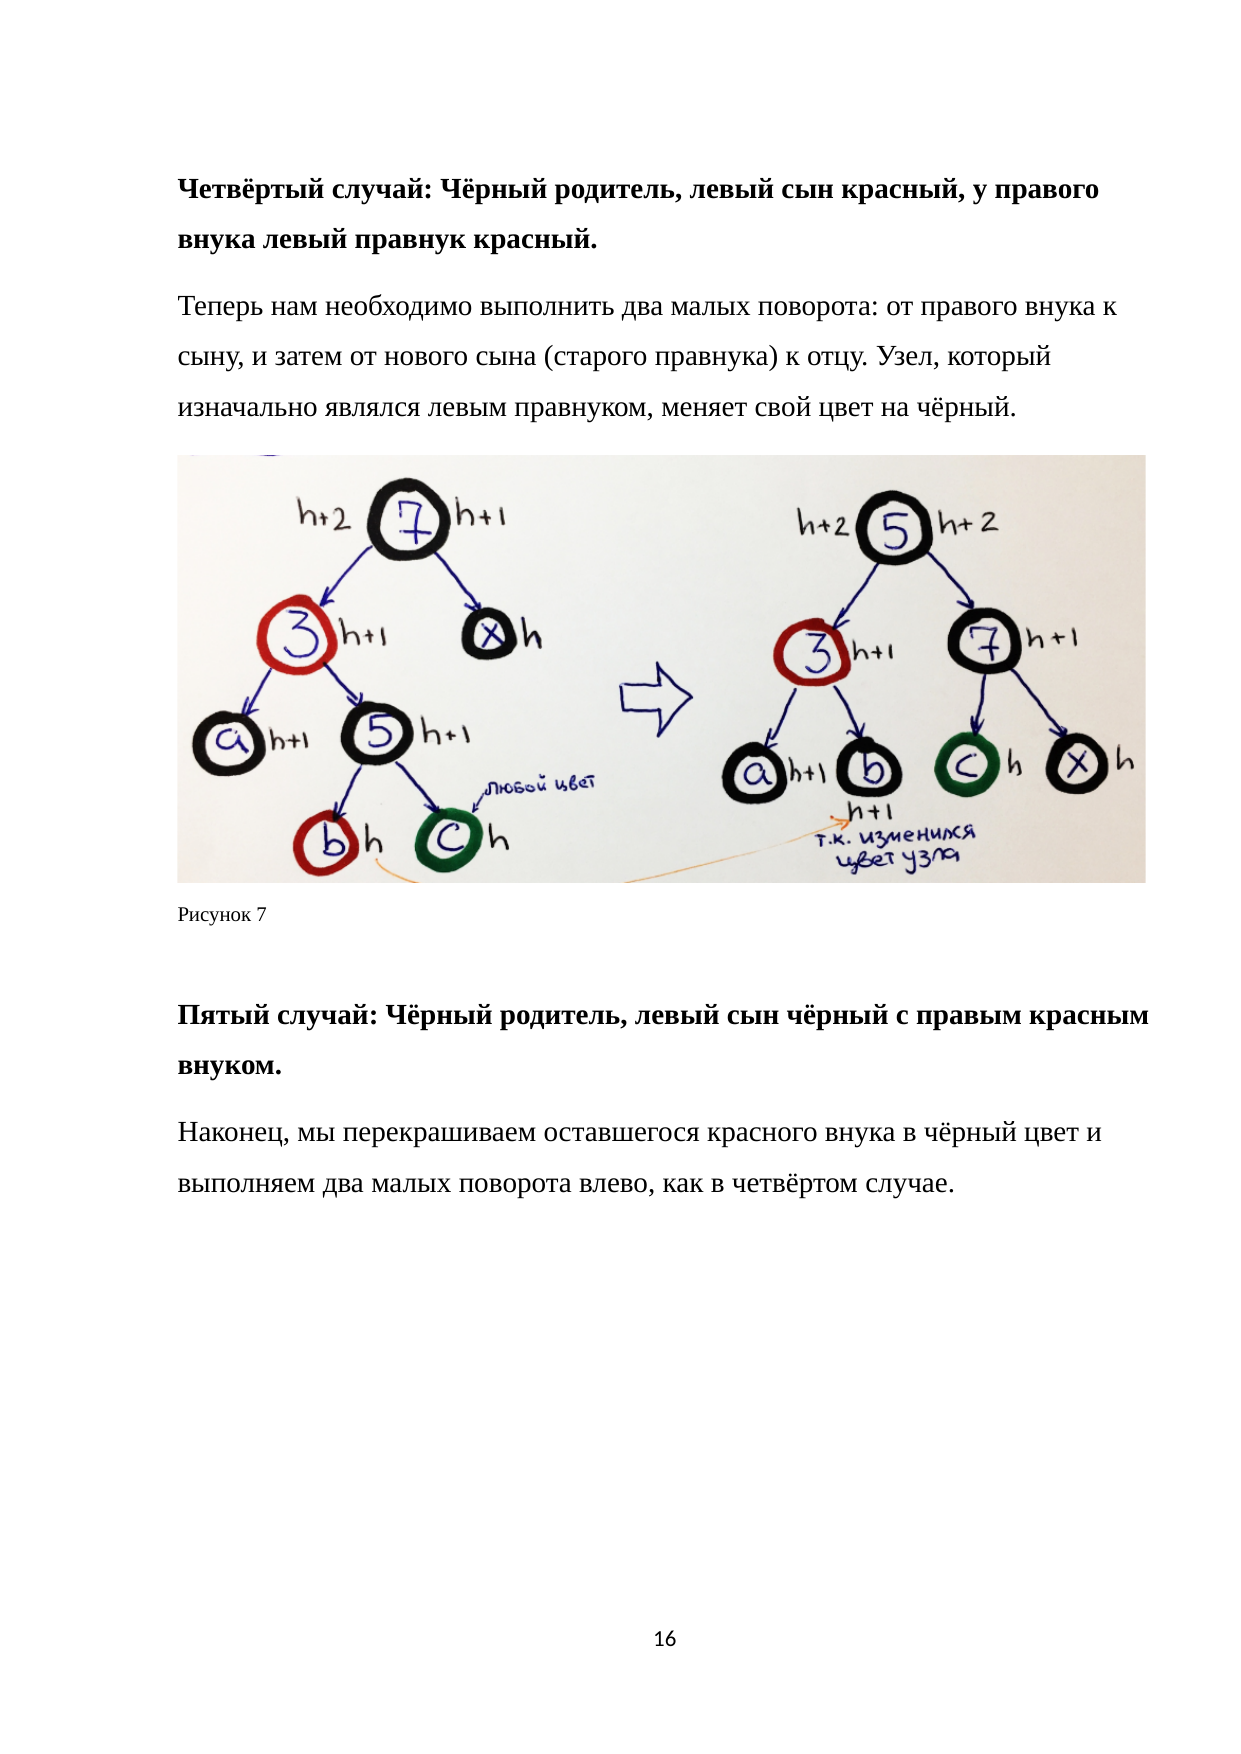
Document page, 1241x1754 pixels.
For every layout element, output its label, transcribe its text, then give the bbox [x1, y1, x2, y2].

picture [177, 455, 1152, 883]
text Наконец, мы перекрашиваем оставшегося красного внука в чёрный цвет и выполняем два малых поворота влево, как в четвёртом случае. [177, 1114, 1152, 1198]
text Пятый случай: Чёрный родитель, левый сын чёрный с правым красным внуком. [177, 997, 1152, 1081]
text Теперь нам необходимо выполнить два малых поворота: от правого внука к сыну, и затем от нового сына (старого правнука) к отцу. Узел, который изначально являлся левым правнуком, меняет свой цвет на чёрный. [177, 288, 1152, 422]
text Рисунок 7 [177, 902, 1152, 926]
text Четвёртый случай: Чёрный родитель, левый сын красный, у правого внука левый правнук красный. [177, 171, 1152, 255]
